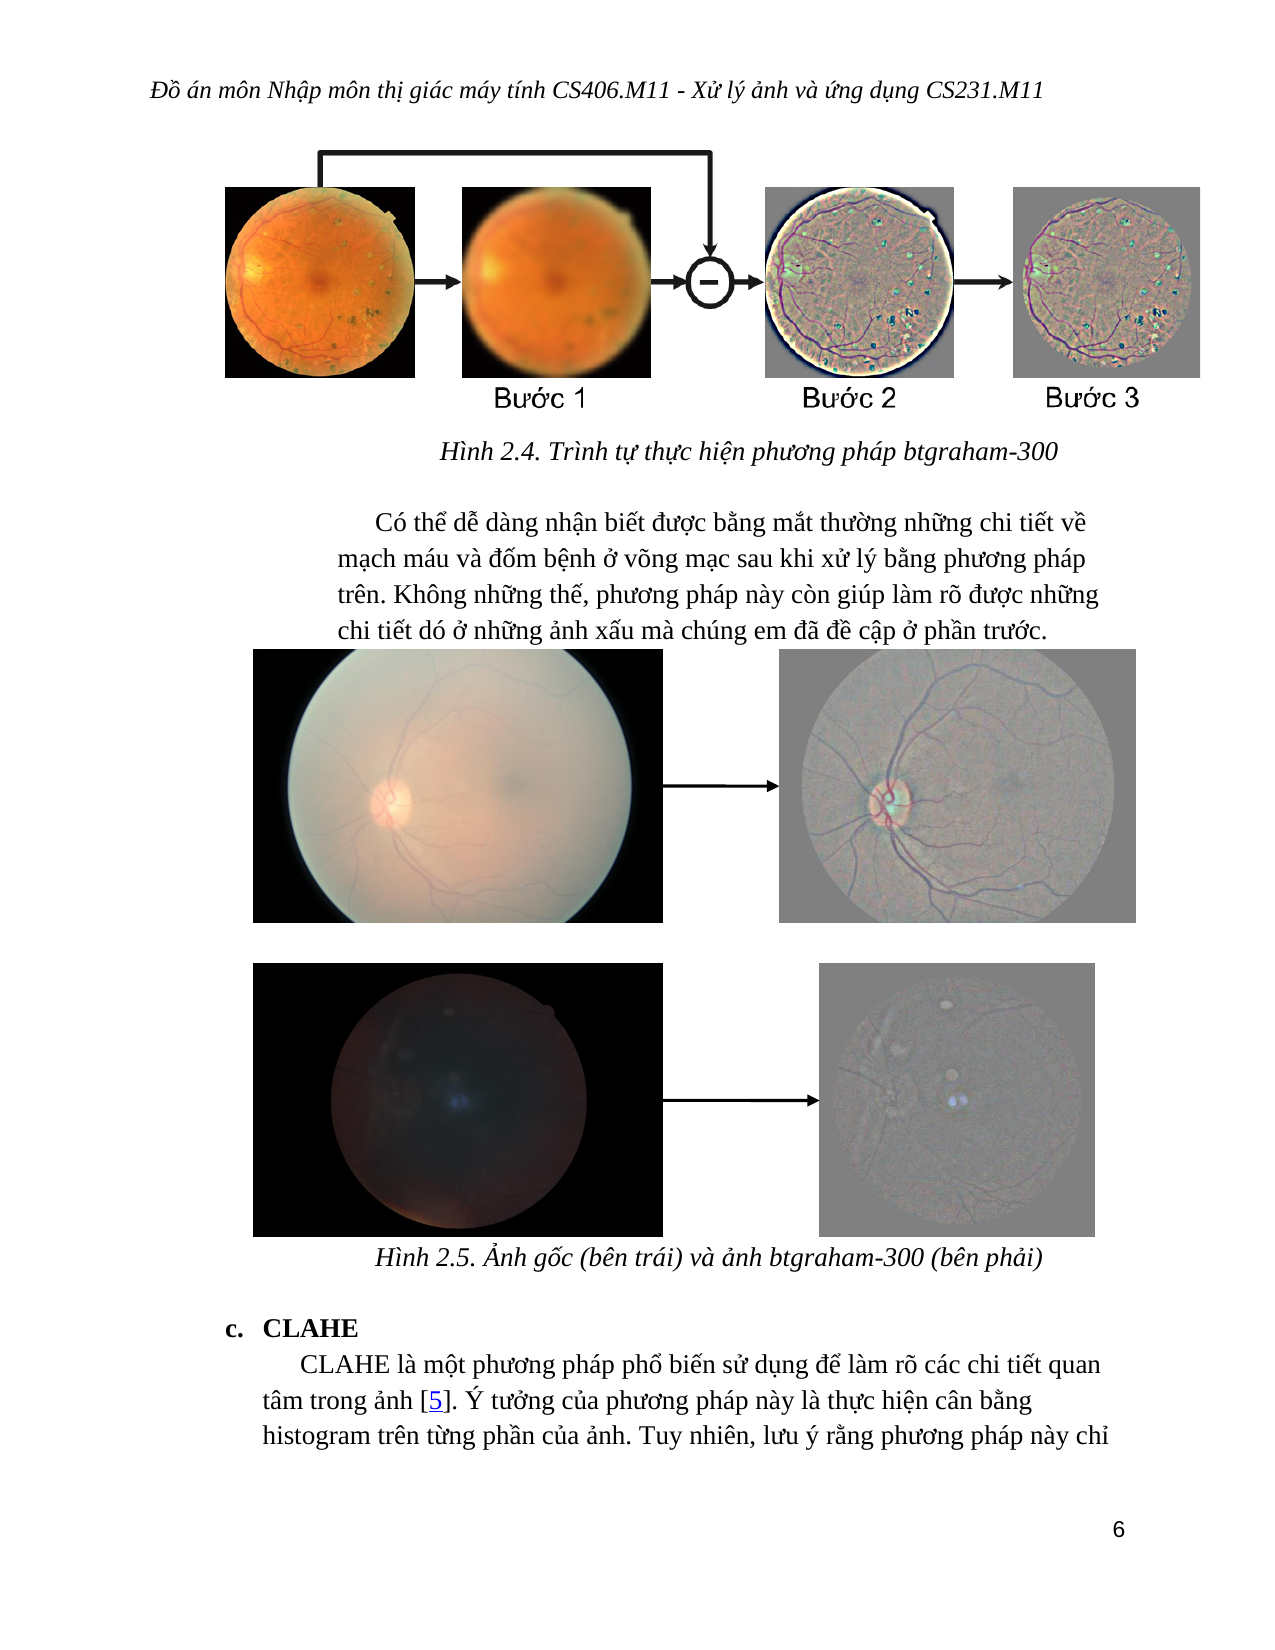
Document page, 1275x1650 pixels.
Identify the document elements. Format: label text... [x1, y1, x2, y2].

picture [225, 150, 1200, 432]
text Hình 2.5. Ảnh gốc (bên trái) và ảnh btgraham-300 (bên phải) [300, 1241, 1125, 1272]
picture [253, 649, 663, 923]
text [262, 1348, 1125, 1451]
picture [779, 649, 1136, 923]
subtitle CLAHE [225, 1312, 1125, 1343]
text Có thể dễ dàng nhận biết được bằng mắt thường những chi tiết về mạch máu và đốm bệnh ở võng mạc sau khi xử lý bằng phương pháp trên. Không những thế, phương pháp này còn giúp làm rõ được những chi tiết dó ở những ảnh xấu mà chúng em đã đề cập ở phần trước. [337, 507, 1125, 645]
picture [819, 963, 1095, 1237]
picture [253, 963, 663, 1237]
text Hình 2.4. Trình tự thực hiện phương pháp btgraham-300 [300, 435, 1125, 466]
